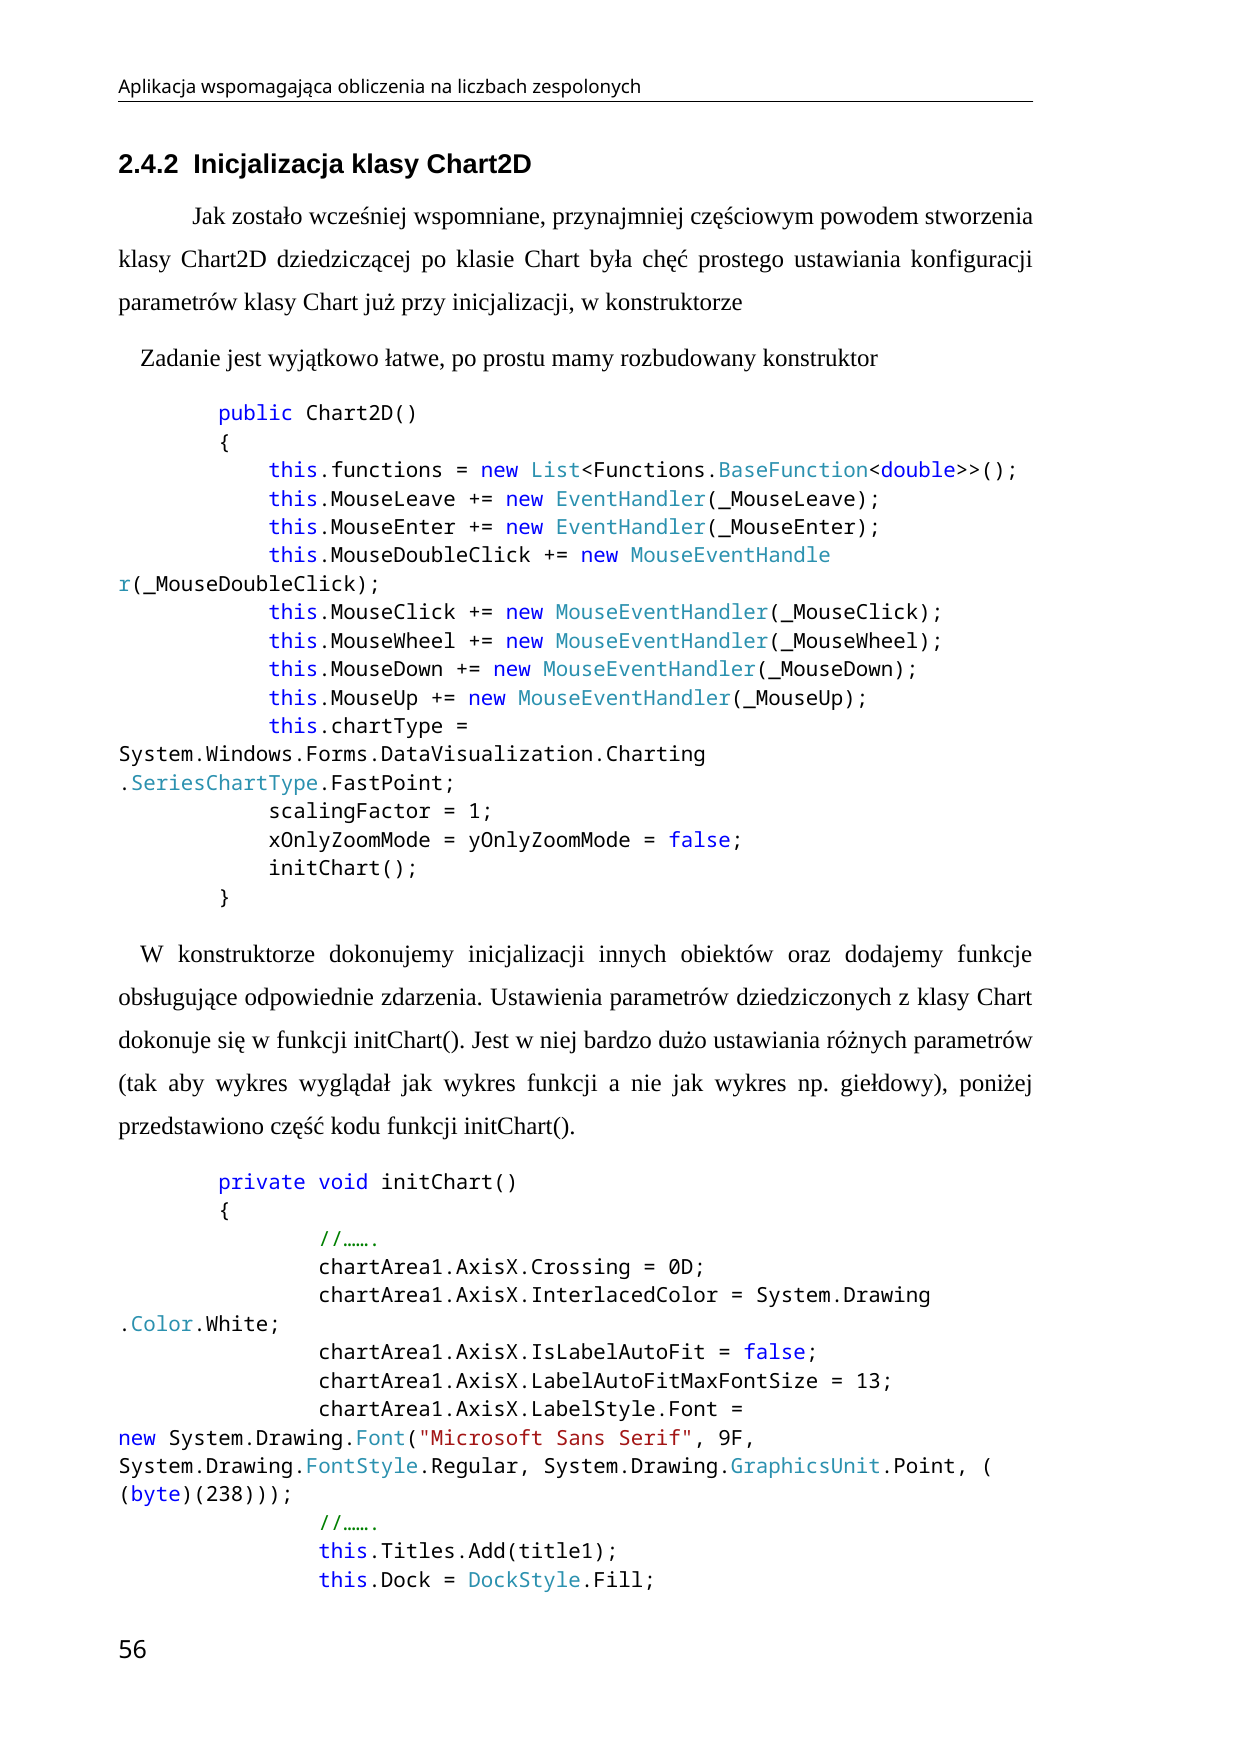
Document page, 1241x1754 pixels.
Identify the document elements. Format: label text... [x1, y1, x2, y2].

text chartArea1.AxisX.LabelStyle.Font = [118, 1394, 1033, 1423]
text this.MouseDown += new MouseEventHandler(_MouseDown); [118, 654, 1033, 683]
text this.MouseDoubleClick += new MouseEventHandler(_MouseDoubleClick); [118, 541, 1033, 597]
text W konstruktorze dokonujemy inicjalizacji innych obiektów oraz dodajemy funkcje obsługujące odpowiednie zdarzenia. Ustawienia parametrów dziedziczonych z klasy Chart dokonuje się w funkcji initChart(). Jest w niej bardzo dużo ustawiania różnych parametrów (tak aby wykres wyglądał jak wykres funkcji a nie jak wykres np. giełdowy), poniżej przedstawiono część kodu funkcji initChart(). [118, 939, 1033, 1140]
text //……. [118, 1508, 1033, 1536]
text this.Dock = DockStyle.Fill; [118, 1565, 1033, 1593]
text { [118, 1195, 1033, 1224]
text chartArea1.AxisX.InterlacedColor = System.Drawing.Color.White; [118, 1281, 1033, 1337]
text scalingFactor = 1; [118, 796, 1033, 825]
text this.functions = new List<Functions.BaseFunction<double>>(); [118, 455, 1033, 484]
text Jak zostało wcześniej wspomniane, przynajmniej częściowym powodem stworzenia klasy Chart2D dziedziczącej po klasie Chart była chęć prostego ustawiania konfiguracji parametrów klasy Chart już przy inicjalizacji, w konstruktorze [118, 201, 1033, 316]
text this.MouseUp += new MouseEventHandler(_MouseUp); [118, 683, 1033, 711]
text { [118, 427, 1033, 455]
text chartArea1.AxisX.IsLabelAutoFit = false; [118, 1337, 1033, 1366]
text private void initChart() [118, 1167, 1033, 1195]
subtitle Inicjalizacja klasy Chart2D [118, 148, 1033, 179]
text System.Drawing.FontStyle.Regular, System.Drawing.GraphicsUnit.Point, ((byte)(238))); [118, 1451, 1033, 1508]
text this.Titles.Add(title1); [118, 1536, 1033, 1565]
text Zadanie jest wyjątkowo łatwe, po prostu mamy rozbudowany konstruktor [118, 343, 1033, 371]
text xOnlyZoomMode = yOnlyZoomMode = false; [118, 825, 1033, 853]
text this.MouseEnter += new EventHandler(_MouseEnter); [118, 512, 1033, 541]
text this.chartType = [118, 711, 1033, 739]
text chartArea1.AxisX.LabelAutoFitMaxFontSize = 13; [118, 1366, 1033, 1394]
text initChart(); [118, 853, 1033, 882]
text this.MouseWheel += new MouseEventHandler(_MouseWheel); [118, 626, 1033, 654]
text } [118, 882, 1033, 910]
text System.Windows.Forms.DataVisualization.Charting.SeriesChartType.FastPoint; [118, 739, 1033, 796]
text new System.Drawing.Font("Microsoft Sans Serif", 9F, [118, 1423, 1033, 1451]
text //……. [118, 1224, 1033, 1252]
text this.MouseClick += new MouseEventHandler(_MouseClick); [118, 597, 1033, 626]
text this.MouseLeave += new EventHandler(_MouseLeave); [118, 484, 1033, 512]
text public Chart2D() [118, 398, 1033, 427]
text chartArea1.AxisX.Crossing = 0D; [118, 1252, 1033, 1281]
